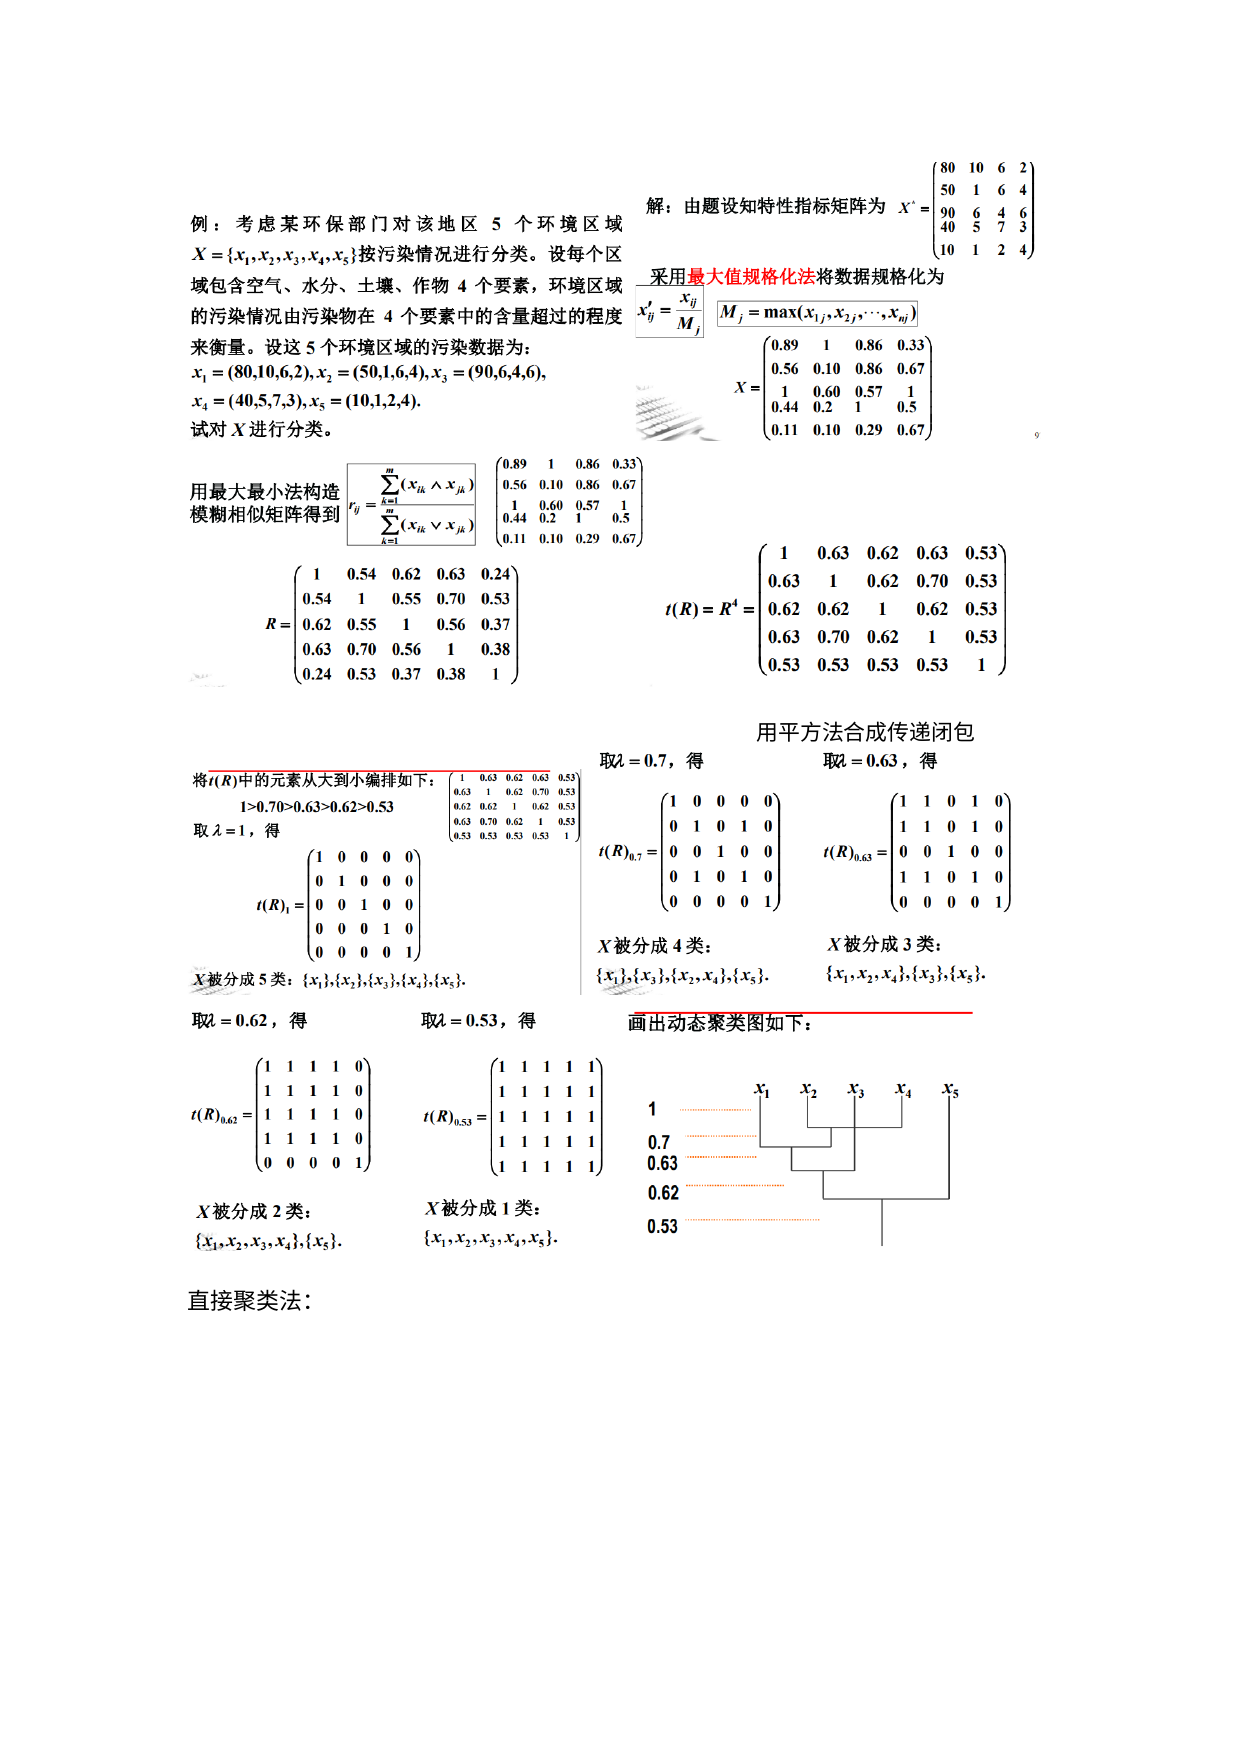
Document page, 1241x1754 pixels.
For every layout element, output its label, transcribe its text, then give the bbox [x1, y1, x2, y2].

text 直接聚类法： [187, 1267, 1053, 1332]
picture [635, 162, 1041, 441]
text 用平方法合成传递闭包 [187, 714, 1053, 747]
picture [649, 530, 1042, 687]
picture [187, 454, 644, 687]
picture [587, 747, 1033, 995]
picture [187, 769, 582, 995]
picture [187, 212, 630, 441]
picture [187, 1007, 973, 1251]
